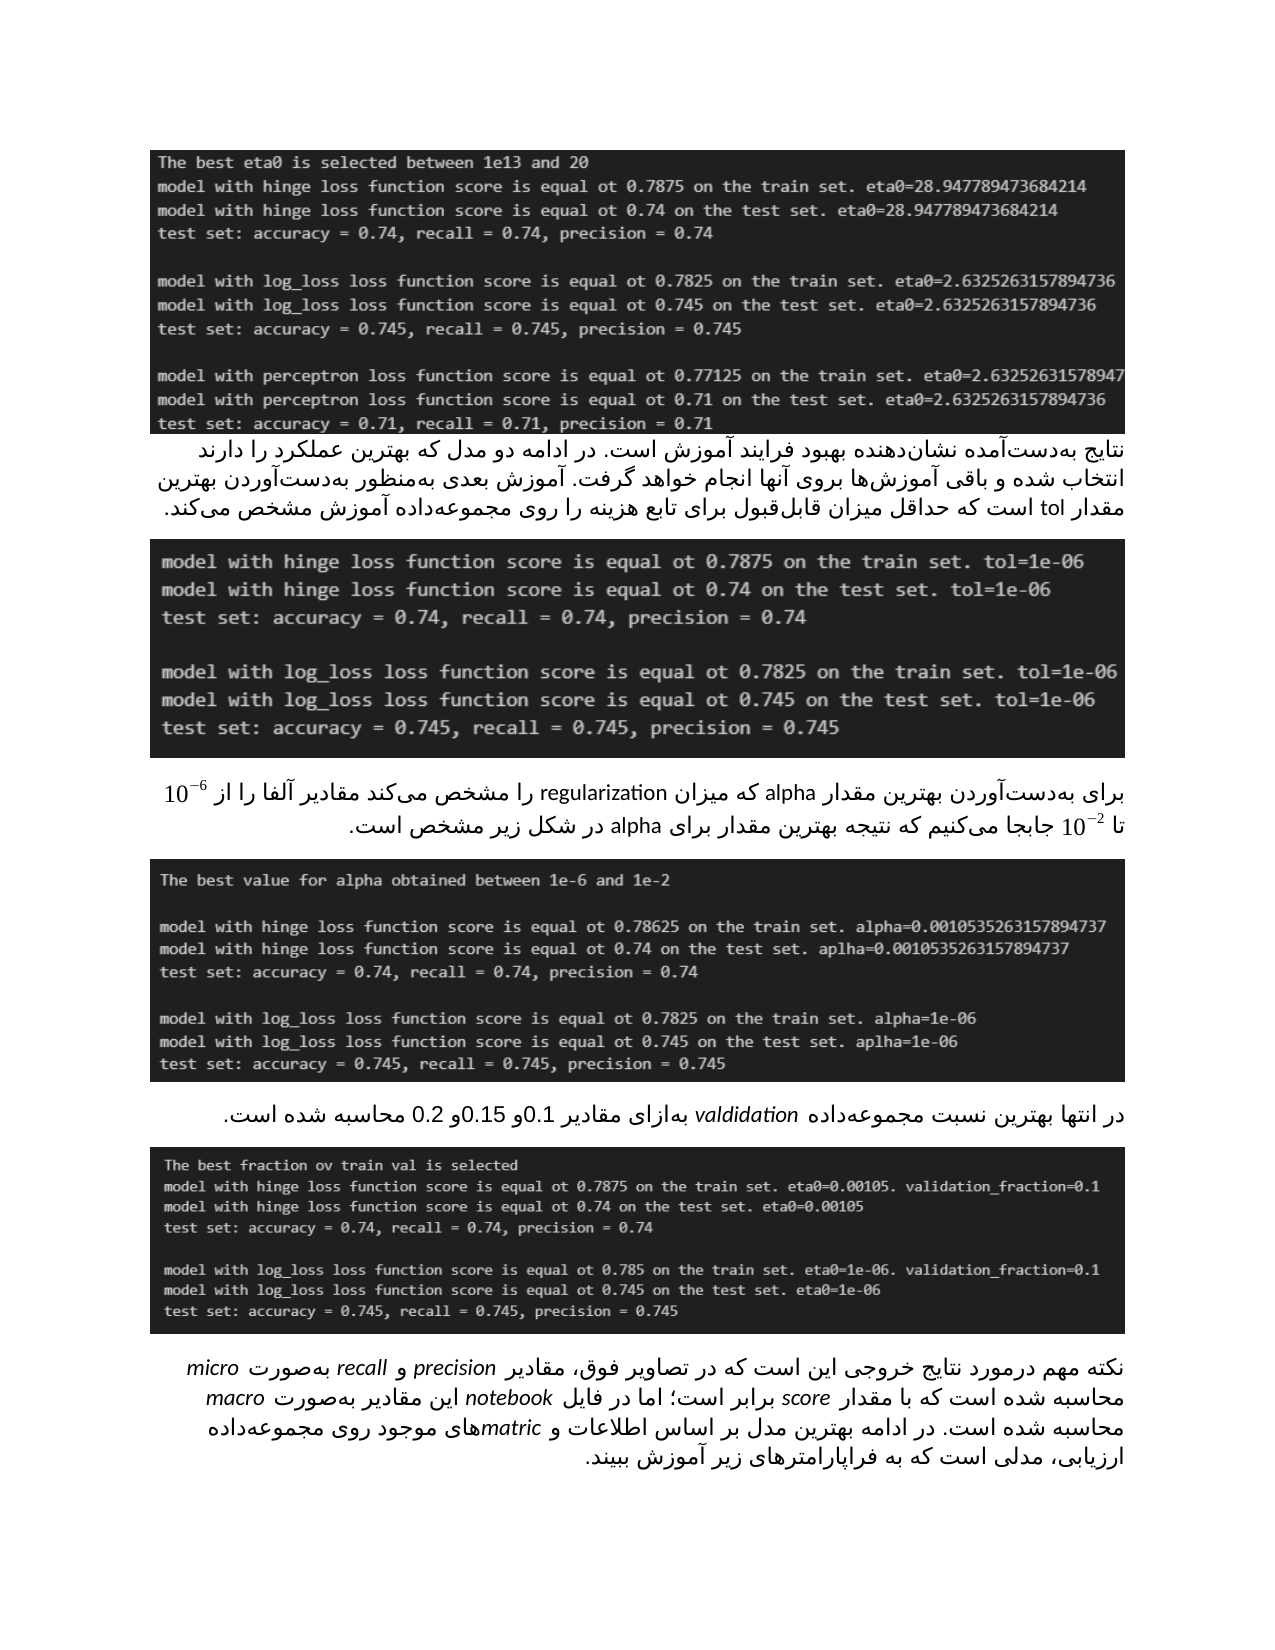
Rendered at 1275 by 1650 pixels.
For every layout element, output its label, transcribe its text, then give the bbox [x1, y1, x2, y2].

picture [150, 150, 1125, 434]
picture [150, 1147, 1125, 1334]
text در انتها بهترین نسبت مجموعه‌داده valdidation به‌ازای مقادیر 0.1و 0.15و 0.2 محاسبه شده است. [150, 1100, 1125, 1128]
text برای به‌دست‌آوردن بهترین مقدار alpha که میزان regularization را مشخص می‌کند مقادیر آلفا را از تا جابجا می‌کنیم که نتیجه بهترین مقدار برای alpha در شکل زیر مشخص است. [150, 776, 1125, 840]
picture [150, 859, 1125, 1082]
text نتایج به‌دست‌آمده نشان‌دهنده بهبود فرایند آموزش است. در ادامه دو مدل که بهترین عملکرد را دارند انتخاب شده و باقی آموزش‌ها بروی آنها انجام خواهد گرفت. آموزش بعدی به‌منظور به‌دست‌آوردن بهترین مقدار tol است که حداقل میزان قابل‌قبول برای تابع هزینه را روی مجموعه‌داده آموزش مشخص می‌کند. [150, 434, 1125, 521]
text نکته مهم درمورد نتایج خروجی این است که در تصاویر فوق، مقادیر precision و recall به‌صورت micro محاسبه شده است که با مقدار score برابر است؛ اما در فایل notebook این مقادیر به‌صورت macro محاسبه شده است. در ادامه بهترین مدل بر اساس اطلاعات و matricهای موجود روی مجموعه‌داده ارزیابی، مدلی است که به فراپارامتر‌های زیر آموزش ببیند. [150, 1353, 1125, 1469]
picture [150, 539, 1125, 758]
